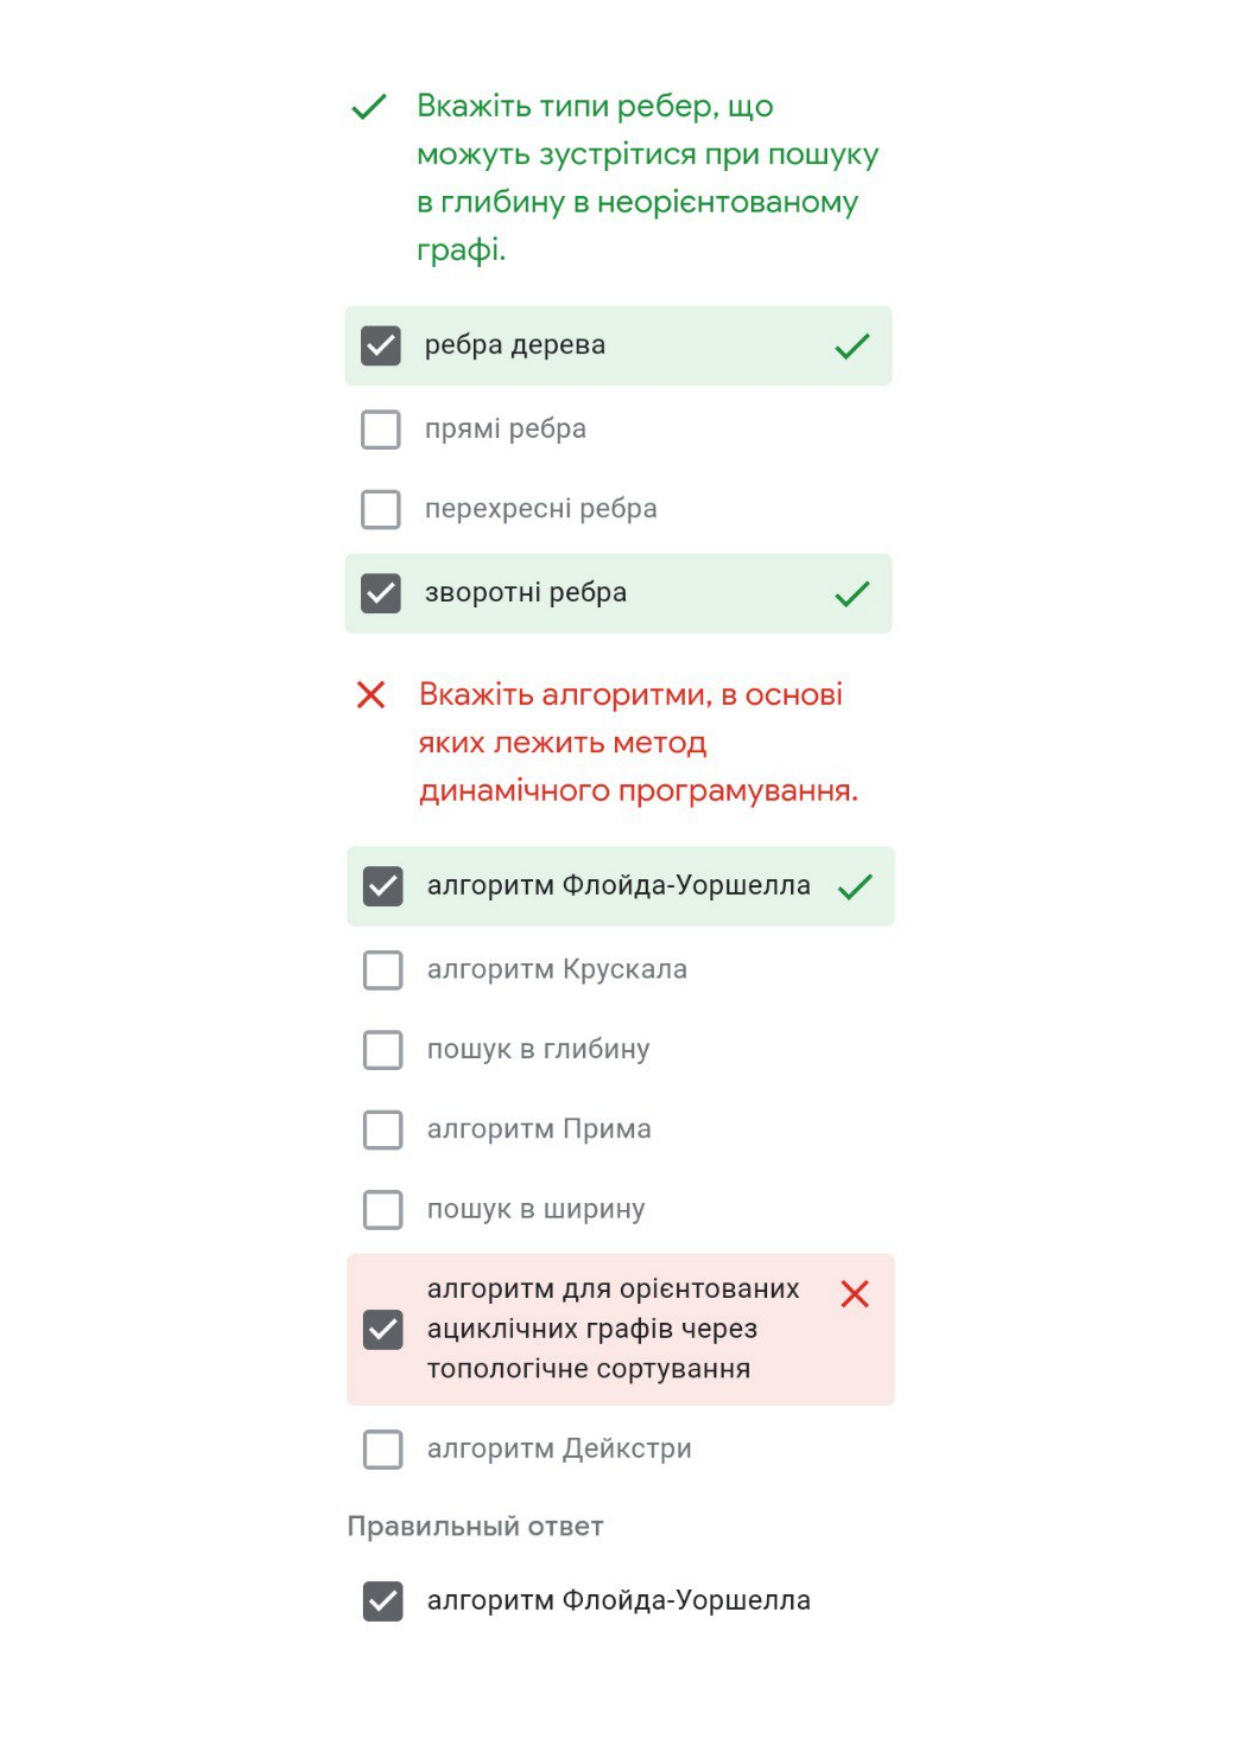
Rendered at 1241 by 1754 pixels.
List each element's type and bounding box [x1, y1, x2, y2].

picture [333, 667, 907, 1637]
picture [339, 75, 901, 649]
